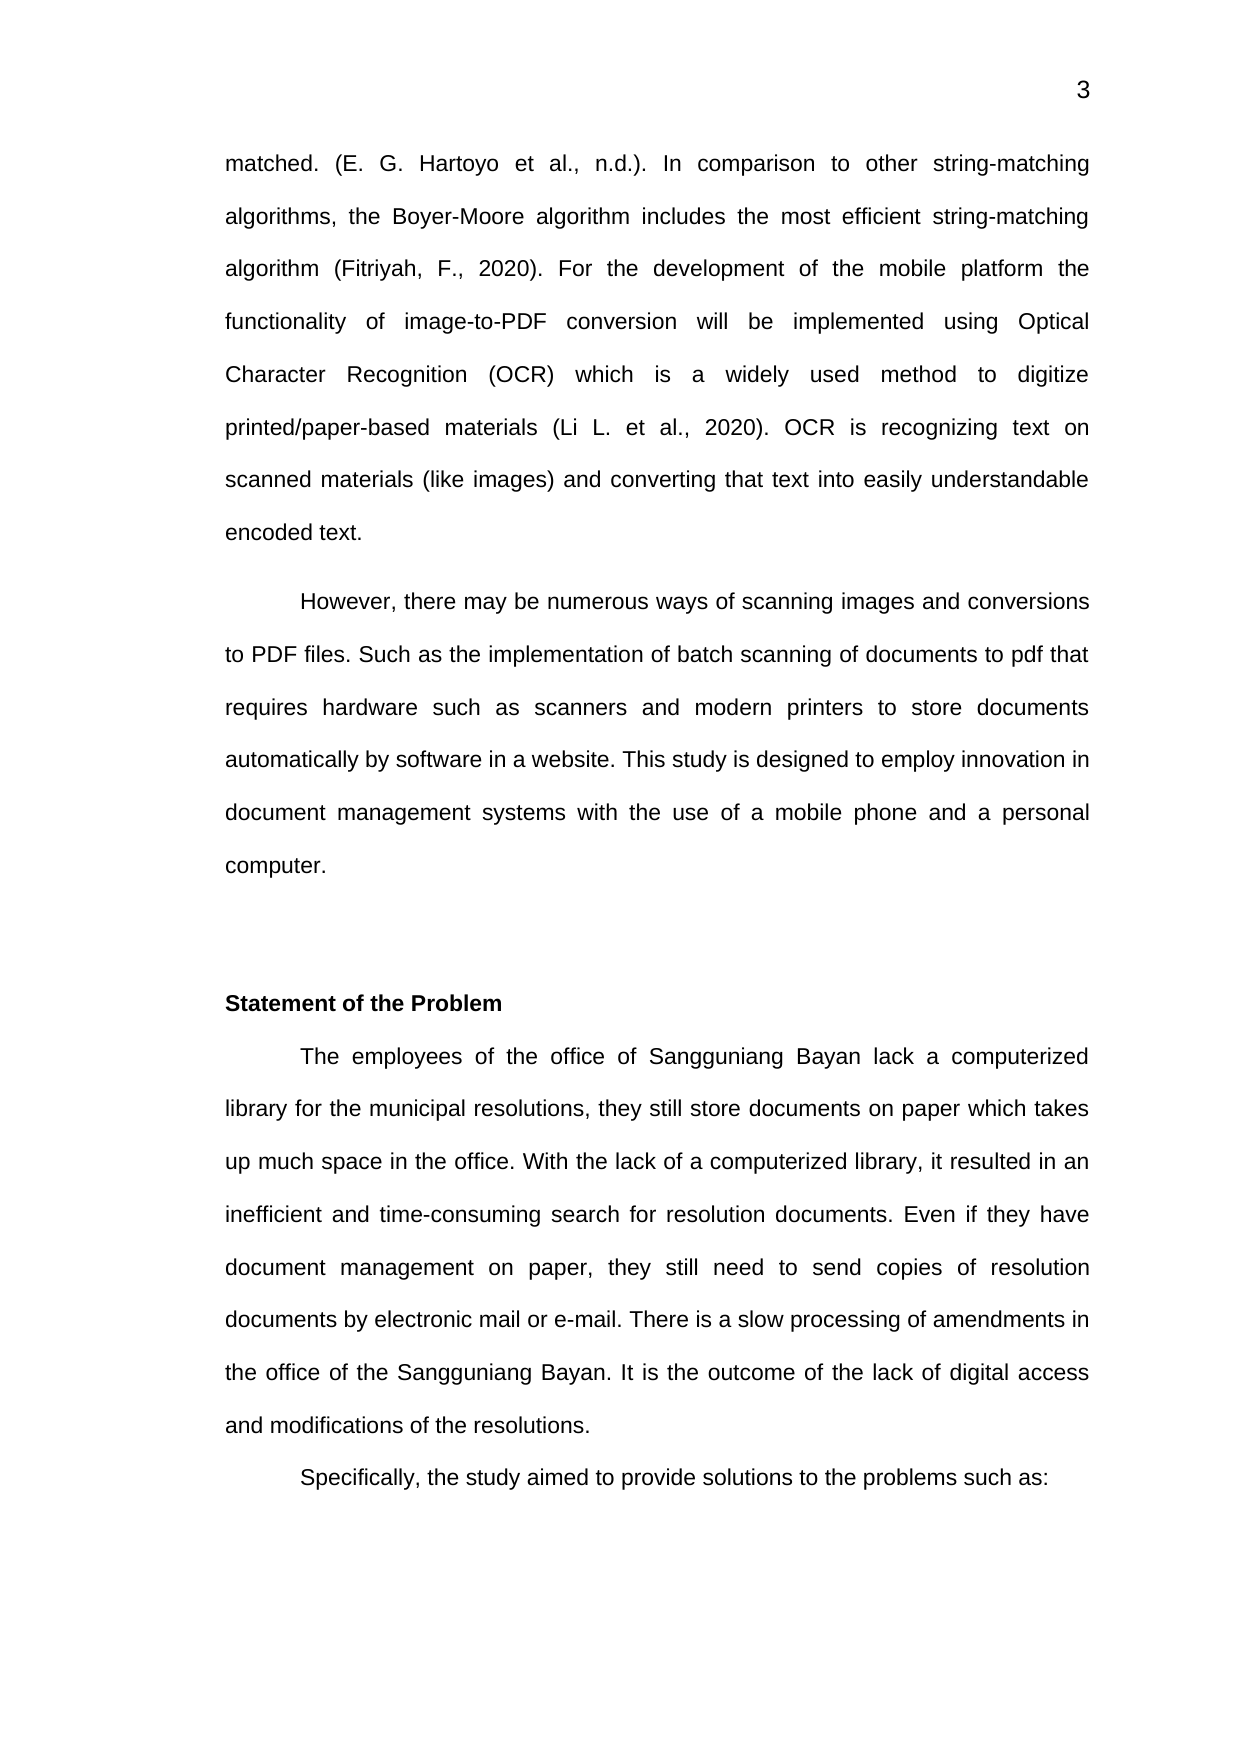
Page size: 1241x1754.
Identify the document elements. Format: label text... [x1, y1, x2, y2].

text Statement of the Problem [225, 990, 1090, 1016]
text However, there may be numerous ways of scanning images and conversions to PDF files. Such as the implementation of batch scanning of documents to pdf that requires hardware such as scanners and modern printers to store documents automatically by software in a website. This study is designed to employ innovation in document management systems with the use of a mobile phone and a personal computer. [225, 588, 1090, 878]
text Specifically, the study aimed to provide solutions to the problems such as: [225, 1464, 1090, 1491]
text The employees of the office of Sangguniang Bayan lack a computerized library for the municipal resolutions, they still store documents on paper which takes up much space in the office. With the lack of a computerized library, it resulted in an inefficient and time-consuming search for resolution documents. Even if they have document management on paper, they still need to send copies of resolution documents by electronic mail or e-mail. There is a slow processing of amendments in the office of the Sangguniang Bayan. It is the outcome of the lack of digital access and modifications of the resolutions. [225, 1043, 1090, 1438]
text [225, 150, 1090, 545]
